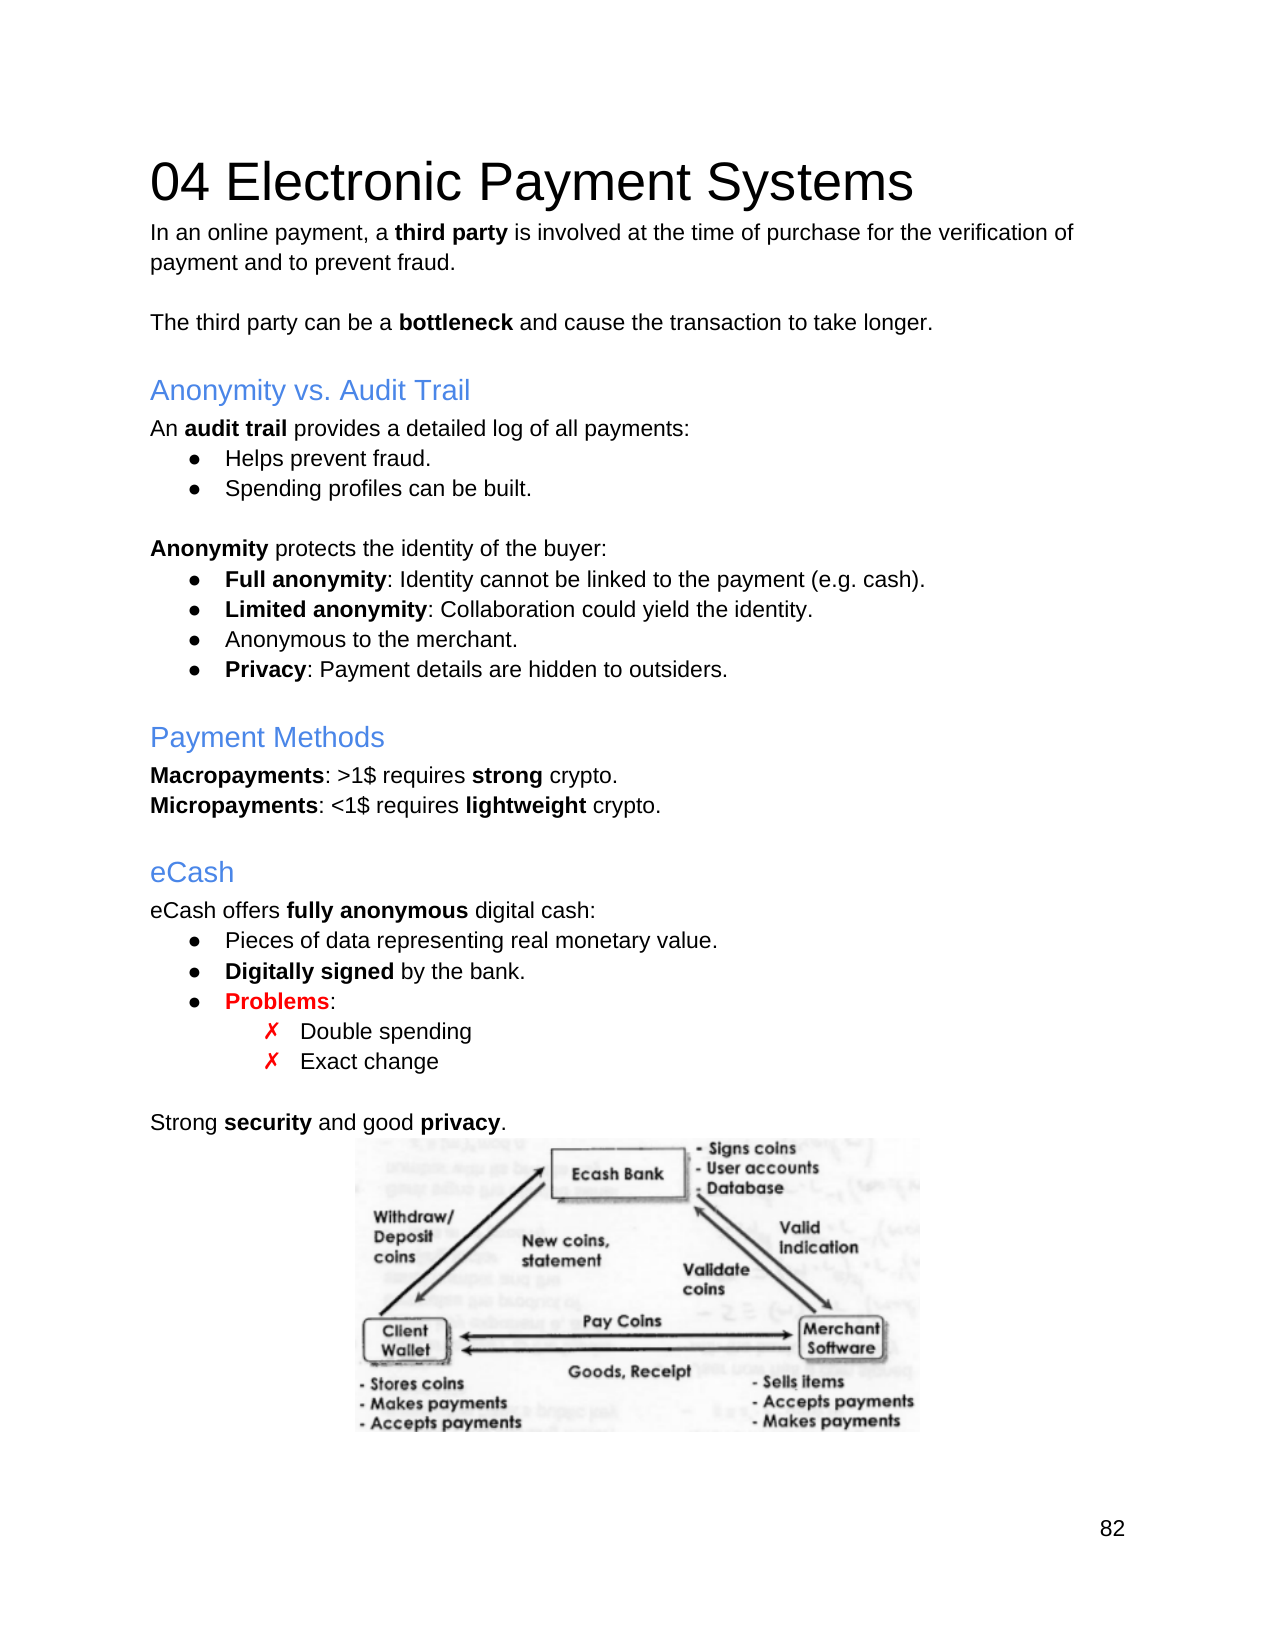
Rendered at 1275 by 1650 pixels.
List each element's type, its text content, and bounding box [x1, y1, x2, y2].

list Helps prevent fraud. [187, 445, 1125, 471]
list Digitally signed by the bank. [187, 958, 1125, 984]
text An audit trail provides a detailed log of all payments: [150, 414, 1125, 441]
subtitle Payment Methods [150, 720, 1125, 753]
text Micropayments: <1$ requires lightweight crypto. [150, 792, 1125, 818]
text In an online payment, a third party is involved at the time of purchase for the verification of payment and to prevent fraud. [150, 218, 1125, 275]
text The third party can be a bottleneck and cause the transaction to take longer. [150, 309, 1125, 336]
list Exact change [262, 1048, 1125, 1075]
list Double spending [262, 1018, 1125, 1044]
list Anonymous to the merchant. [187, 626, 1125, 652]
picture [355, 1138, 920, 1432]
subtitle eCash [150, 855, 1125, 889]
text eCash offers fully anonymous digital cash: [150, 897, 1125, 924]
text Macropayments: >1$ requires strong crypto. [150, 762, 1125, 788]
list Full anonymity: Identity cannot be linked to the payment (e.g. cash). [187, 566, 1125, 592]
text Strong security and good privacy. [150, 1109, 1125, 1135]
title 04 Electronic Payment Systems [150, 150, 1125, 212]
list Problems: [187, 988, 1125, 1014]
list Privacy: Payment details are hidden to outsiders. [187, 656, 1125, 683]
list Limited anonymity: Collaboration could yield the identity. [187, 596, 1125, 622]
list Pieces of data representing real monetary value. [187, 927, 1125, 954]
list Spending profiles can be built. [187, 475, 1125, 501]
subtitle Anonymity vs. Audit Trail [150, 373, 1125, 406]
text Anonymity protects the identity of the buyer: [150, 535, 1125, 562]
